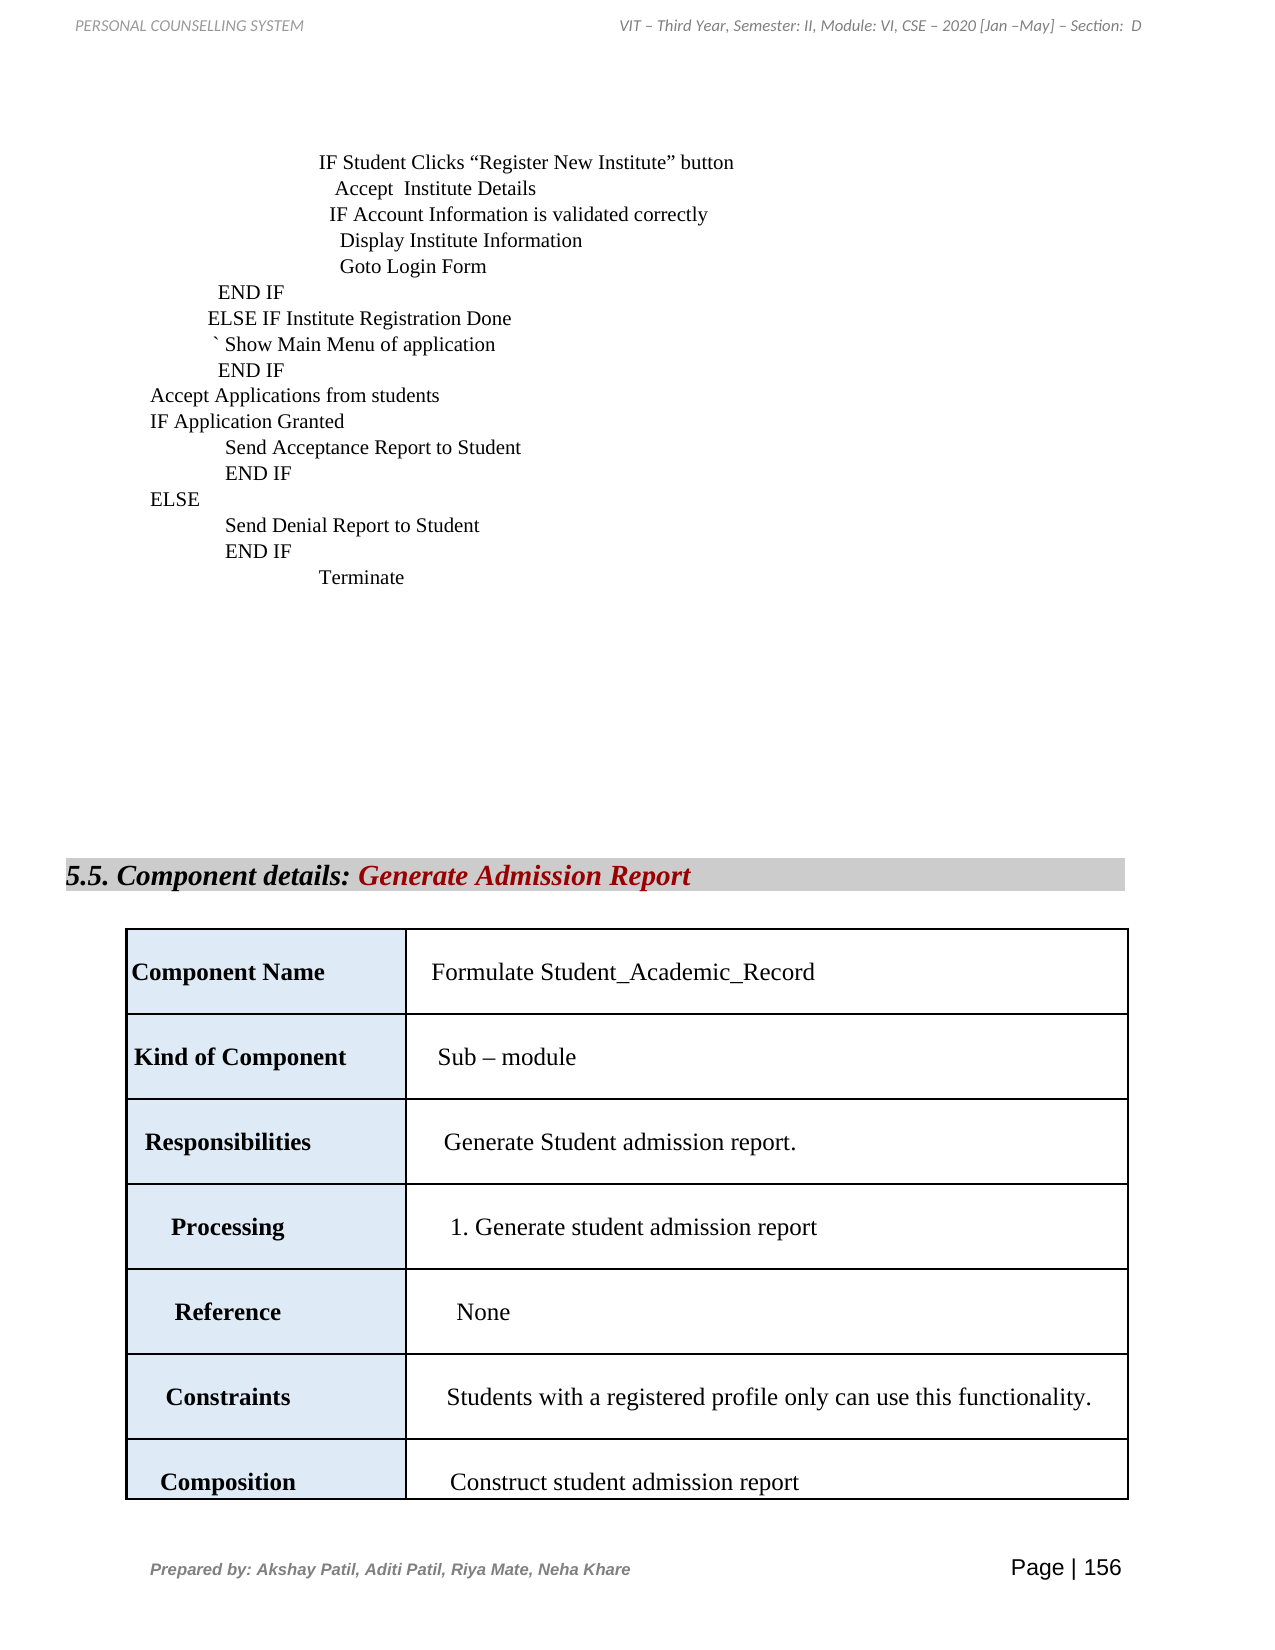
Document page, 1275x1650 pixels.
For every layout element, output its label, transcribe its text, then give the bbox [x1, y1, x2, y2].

text Goto Login Form [319, 254, 1125, 278]
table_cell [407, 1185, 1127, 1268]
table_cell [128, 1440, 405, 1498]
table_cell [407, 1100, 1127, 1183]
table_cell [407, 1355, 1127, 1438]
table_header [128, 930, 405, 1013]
text END IF [150, 461, 1125, 485]
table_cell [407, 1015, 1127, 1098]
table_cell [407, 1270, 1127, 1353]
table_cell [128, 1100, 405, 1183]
text Send Denial Report to Student [150, 513, 1125, 537]
text ` Show Main Menu of application [150, 332, 1125, 356]
text Accept Applications from students [150, 383, 1125, 407]
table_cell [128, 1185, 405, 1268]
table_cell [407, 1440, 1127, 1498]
text ELSE IF Institute Registration Done [150, 306, 1125, 330]
text END IF [150, 280, 1125, 304]
text END IF [150, 357, 1125, 382]
text IF Student Clicks “Register New Institute” button [319, 150, 1125, 174]
subtitle 5.5. Component details: Generate Admission Report [66, 858, 1125, 891]
text ELSE [150, 487, 1125, 511]
text Accept Institute Details [319, 176, 1125, 200]
text IF Application Granted [150, 409, 1125, 433]
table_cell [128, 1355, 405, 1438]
text IF Account Information is validated correctly [319, 202, 1125, 226]
text END IF [150, 539, 1125, 563]
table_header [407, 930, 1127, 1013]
text Send Acceptance Report to Student [150, 435, 1125, 459]
text Terminate [319, 565, 1125, 589]
text Display Institute Information [319, 228, 1125, 252]
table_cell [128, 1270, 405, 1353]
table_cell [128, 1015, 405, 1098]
